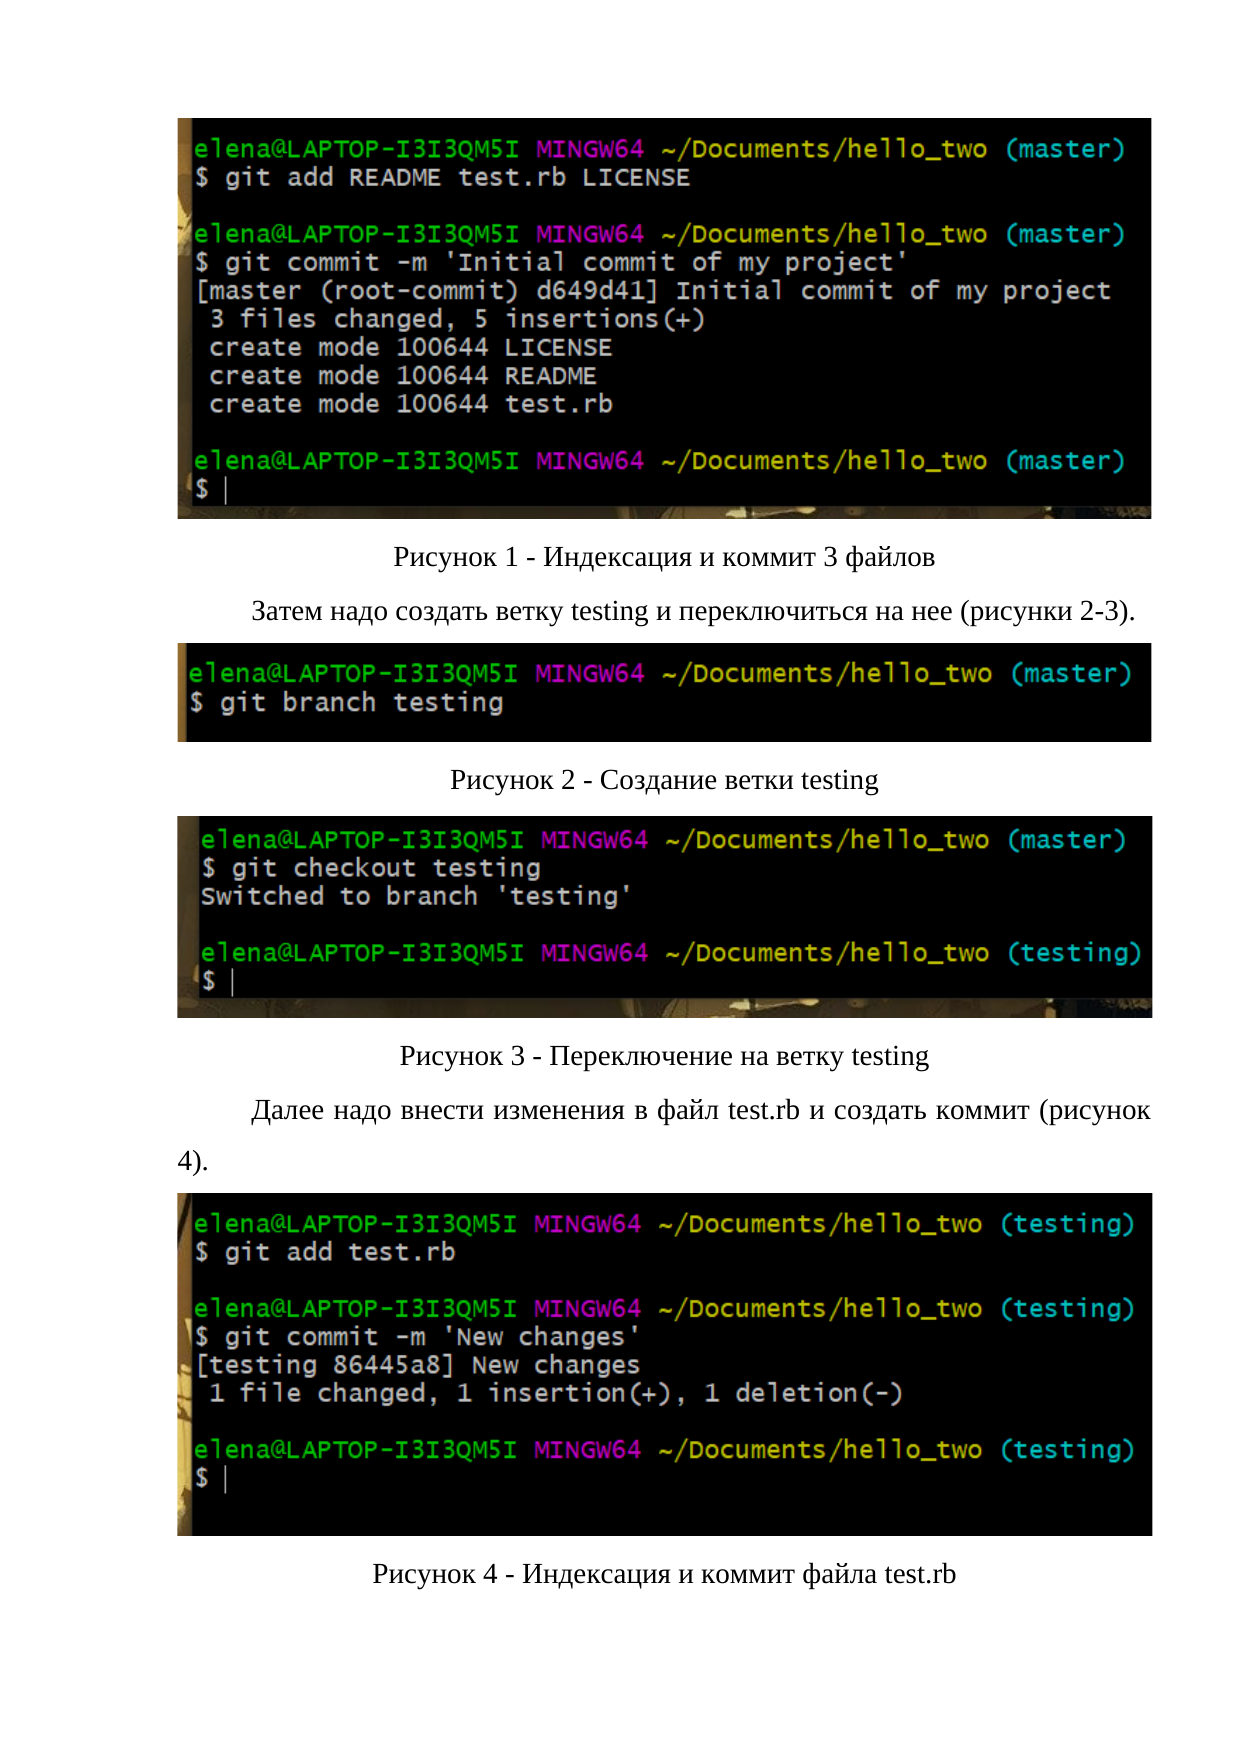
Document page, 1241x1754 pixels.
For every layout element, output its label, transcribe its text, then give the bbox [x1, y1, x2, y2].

text Рисунок 1 - Индексация и коммит 3 файлов [177, 539, 1152, 572]
picture [177, 118, 1152, 519]
picture [177, 816, 1153, 1018]
text Затем надо создать ветку testing и переключиться на нее (рисунки 2-3). [177, 593, 1152, 627]
text Рисунок 4 - Индексация и коммит файла test.rb [177, 1556, 1152, 1589]
text Рисунок 2 - Создание ветки testing [177, 762, 1152, 796]
text Далее надо внести изменения в файл test.rb и создать коммит (рисунок 4). [177, 1092, 1152, 1176]
picture [177, 1193, 1153, 1536]
picture [177, 643, 1152, 742]
text Рисунок 3 - Переключение на ветку testing [177, 1038, 1152, 1072]
